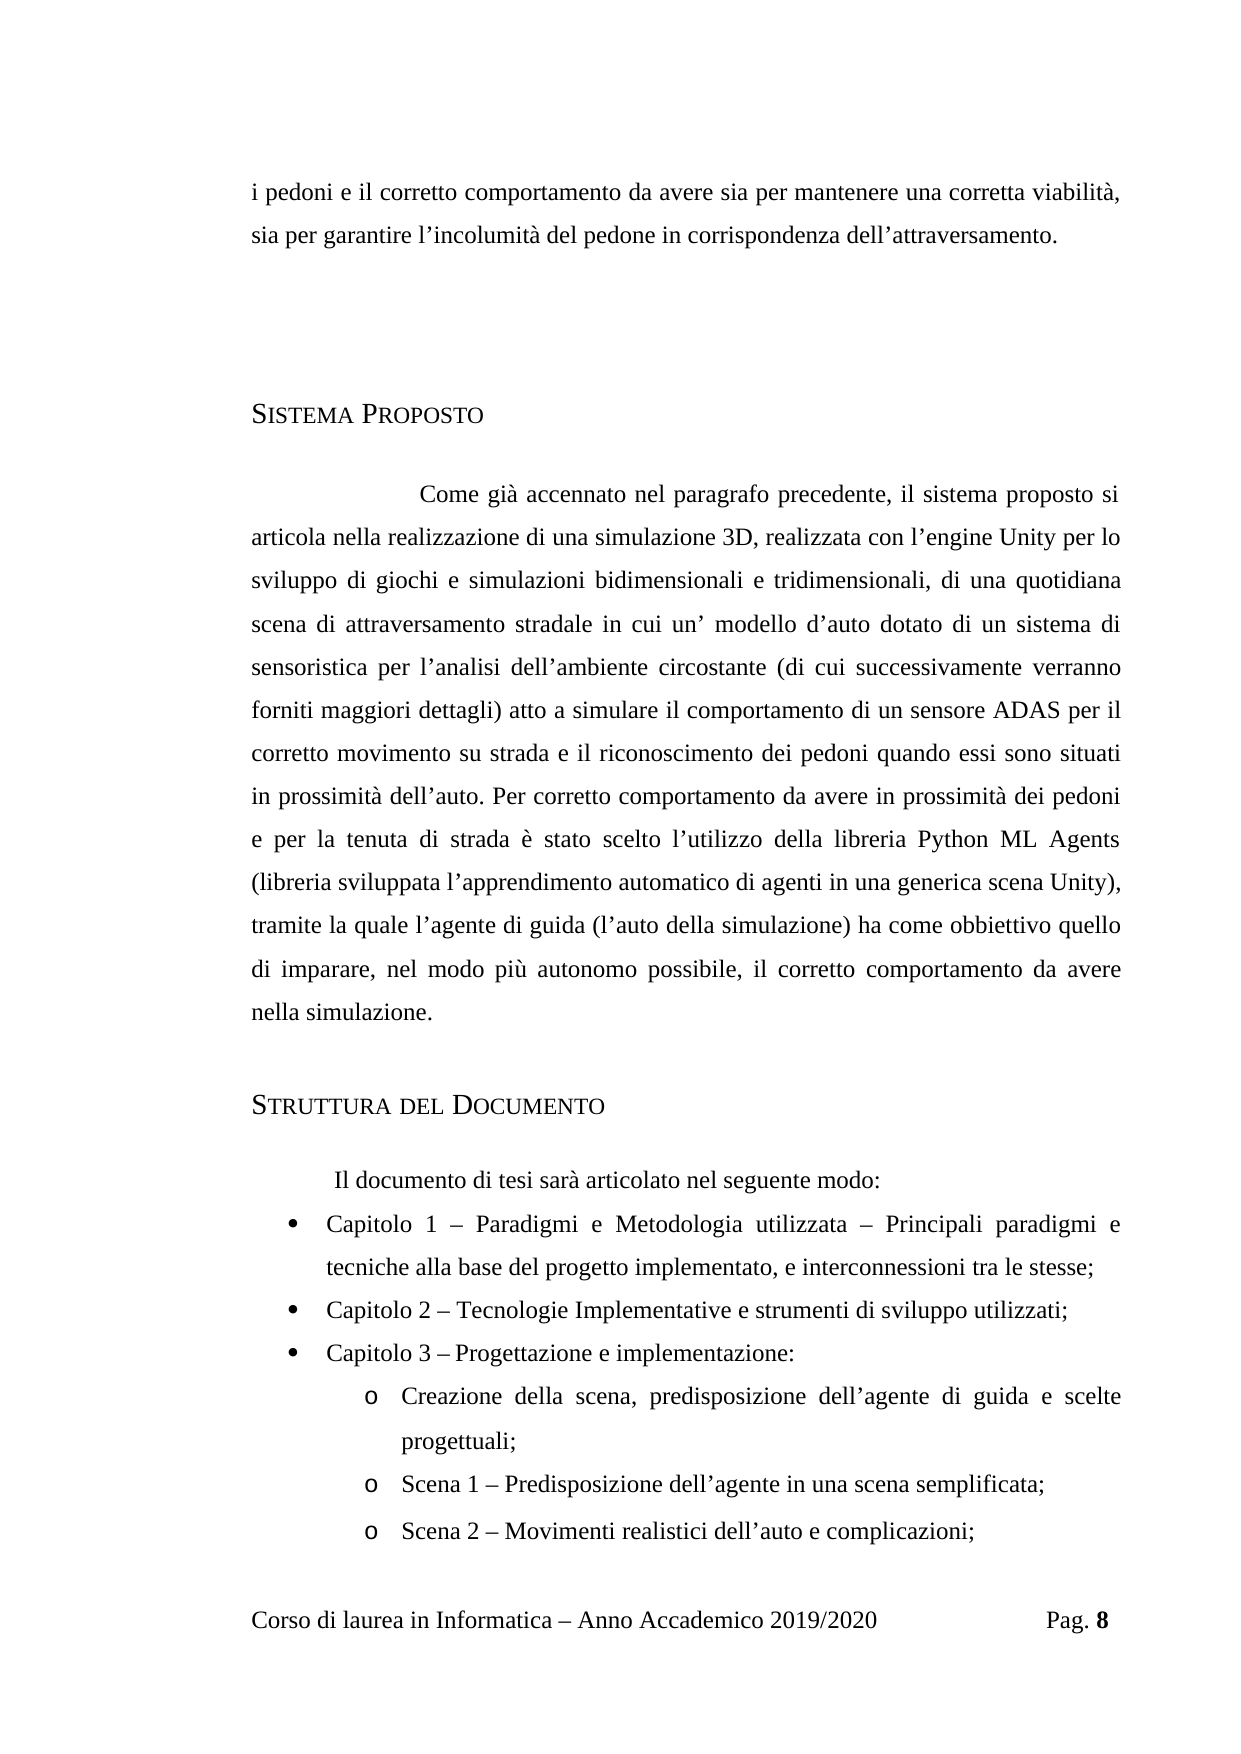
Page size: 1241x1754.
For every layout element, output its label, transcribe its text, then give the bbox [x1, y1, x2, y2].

list Capitolo 2 – Tecnologie Implementative e strumenti di sviluppo utilizzati; [288, 1295, 1122, 1324]
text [251, 177, 1122, 248]
list Creazione della scena, predisposizione dell’agente di guida e scelte progettuali; [363, 1381, 1122, 1455]
text Come già accennato nel paragrafo precedente, il sistema proposto si articola nella realizzazione di una simulazione 3D, realizzata con l’engine Unity per lo sviluppo di giochi e simulazioni bidimensionali e tridimensionali, di una quotidiana scena di attraversamento stradale in cui un’ modello d’auto dotato di un sistema di sensoristica per l’analisi dell’ambiente circostante (di cui successivamente verranno forniti maggiori dettagli) atto a simulare il comportamento di un sensore ADAS per il corretto movimento su strada e il riconoscimento dei pedoni quando essi sono situati in prossimità dell’auto. Per corretto comportamento da avere in prossimità dei pedoni e per la tenuta di strada è stato scelto l’utilizzo della libreria Python ML Agents (libreria sviluppata l’apprendimento automatico di agenti in una generica scena Unity), tramite la quale l’agente di guida (l’auto della simulazione) ha come obbiettivo quello di imparare, nel modo più autonomo possibile, il corretto comportamento da avere nella simulazione. [251, 479, 1122, 1026]
list Capitolo 1 – Paradigmi e Metodologia utilizzata – Principali paradigmi e tecniche alla base del progetto implementato, e interconnessioni tra le stesse; [288, 1209, 1122, 1281]
text Il documento di tesi sarà articolato nel seguente modo: [251, 1165, 1122, 1194]
subtitle Struttura del Documento [251, 1087, 1122, 1121]
list Capitolo 3 – Progettazione e implementazione: [288, 1338, 1122, 1367]
subtitle Sistema Proposto [251, 396, 1122, 430]
list Scena 1 – Predisposizione dell’agente in una scena semplificata; [363, 1469, 1122, 1500]
list Scena 2 – Movimenti realistici dell’auto e complicazioni; [363, 1516, 1122, 1547]
